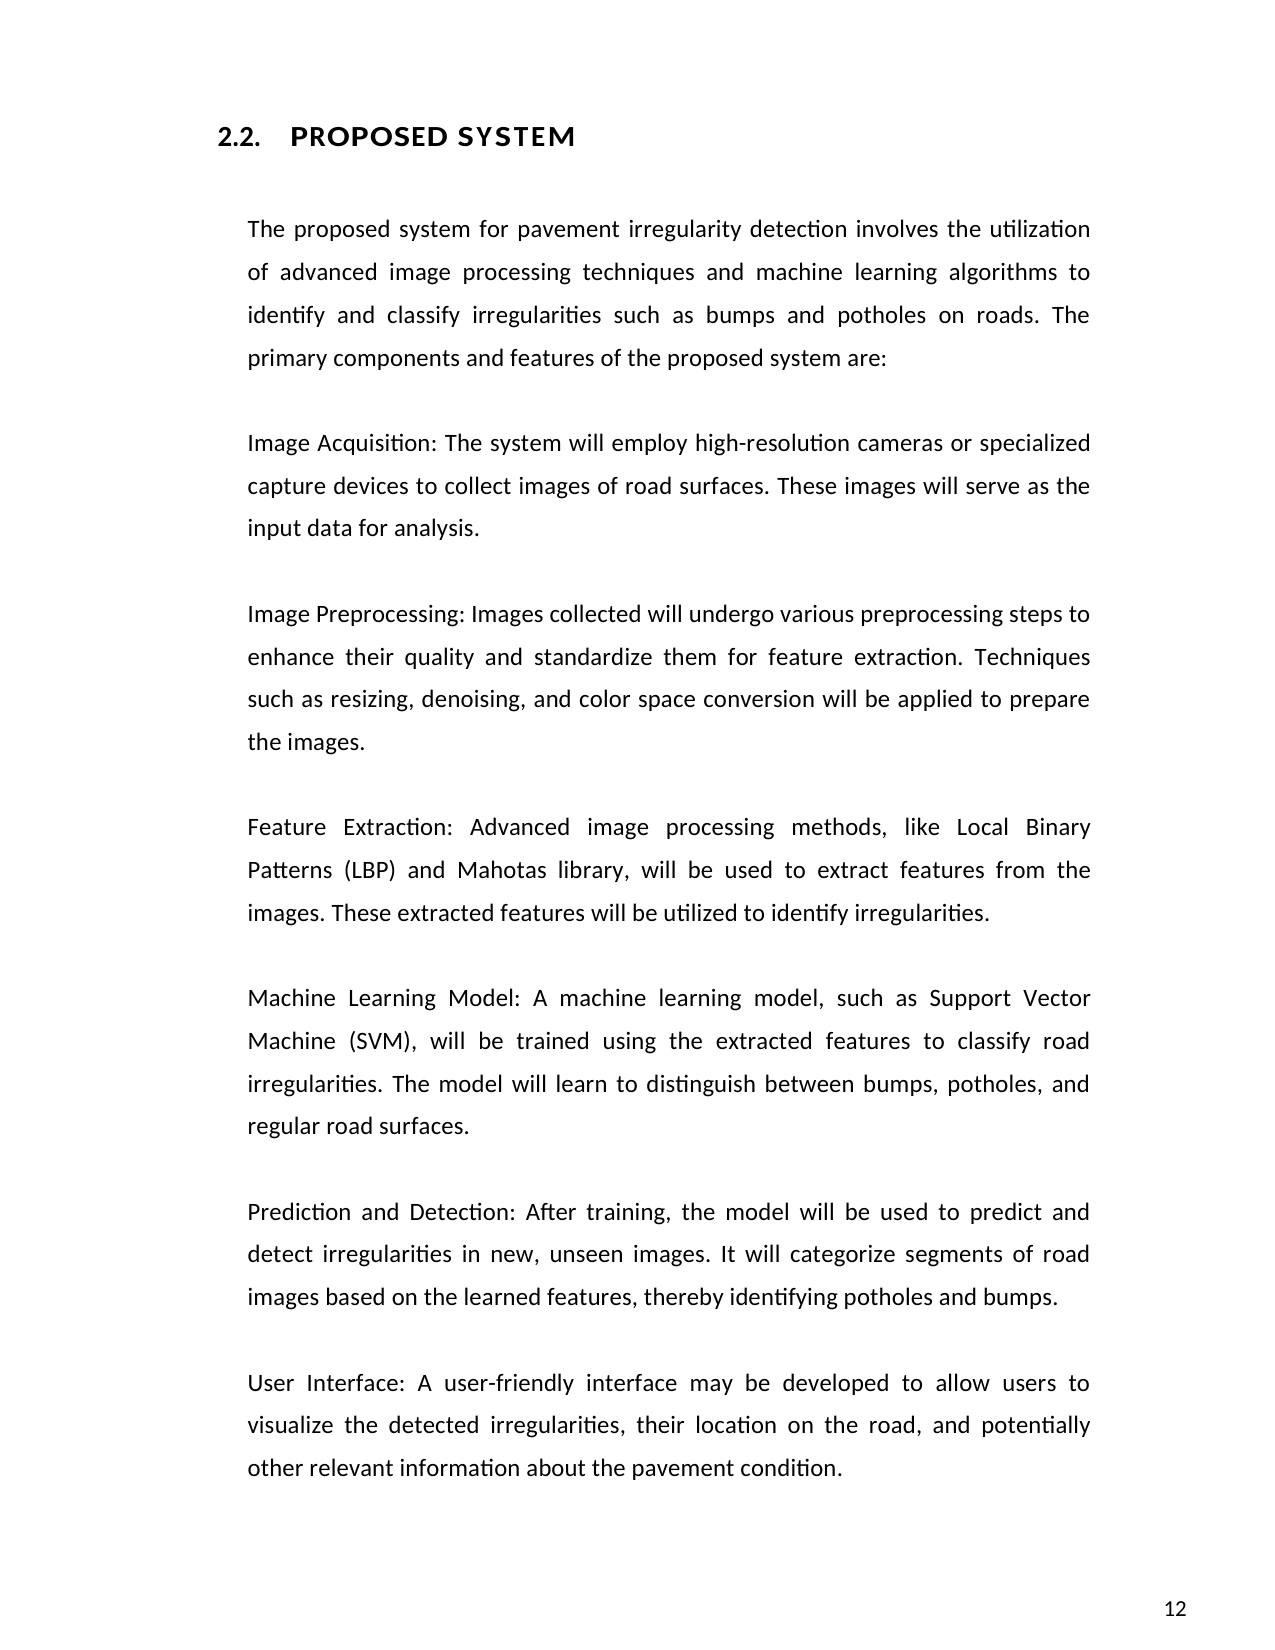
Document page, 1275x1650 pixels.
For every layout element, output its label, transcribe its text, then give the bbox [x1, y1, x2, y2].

text Image Acquisition: The system will employ high-resolution cameras or specialized capture devices to collect images of road surfaces. These images will serve as the input data for analysis. [247, 427, 1093, 543]
text Feature Extraction: Advanced image processing methods, like Local Binary Patterns (LBP) and Mahotas library, will be used to extract features from the images. These extracted features will be utilized to identify irregularities. [247, 811, 1093, 927]
text The proposed system for pavement irregularity detection involves the utilization of advanced image processing techniques and machine learning algorithms to identify and classify irregularities such as bumps and potholes on roads. The primary components and features of the proposed system are: [247, 213, 1093, 372]
text 2.2. PROPOSED SYSTEM [217, 118, 1188, 154]
text Machine Learning Model: A machine learning model, such as Support Vector Machine (SVM), will be trained using the extracted features to classify road irregularities. The model will learn to distinguish between bumps, potholes, and regular road surfaces. [247, 982, 1093, 1141]
text User Interface: A user-friendly interface may be developed to allow users to visualize the detected irregularities, their location on the road, and potentially other relevant information about the pavement condition. [247, 1367, 1093, 1483]
text Prediction and Detection: After training, the model will be used to predict and detect irregularities in new, unseen images. It will categorize segments of road images based on the learned features, thereby identifying potholes and bumps. [247, 1196, 1093, 1312]
text Image Preprocessing: Images collected will undergo various preprocessing steps to enhance their quality and standardize them for feature extraction. Techniques such as resizing, denoising, and color space conversion will be applied to prepare the images. [247, 598, 1093, 757]
